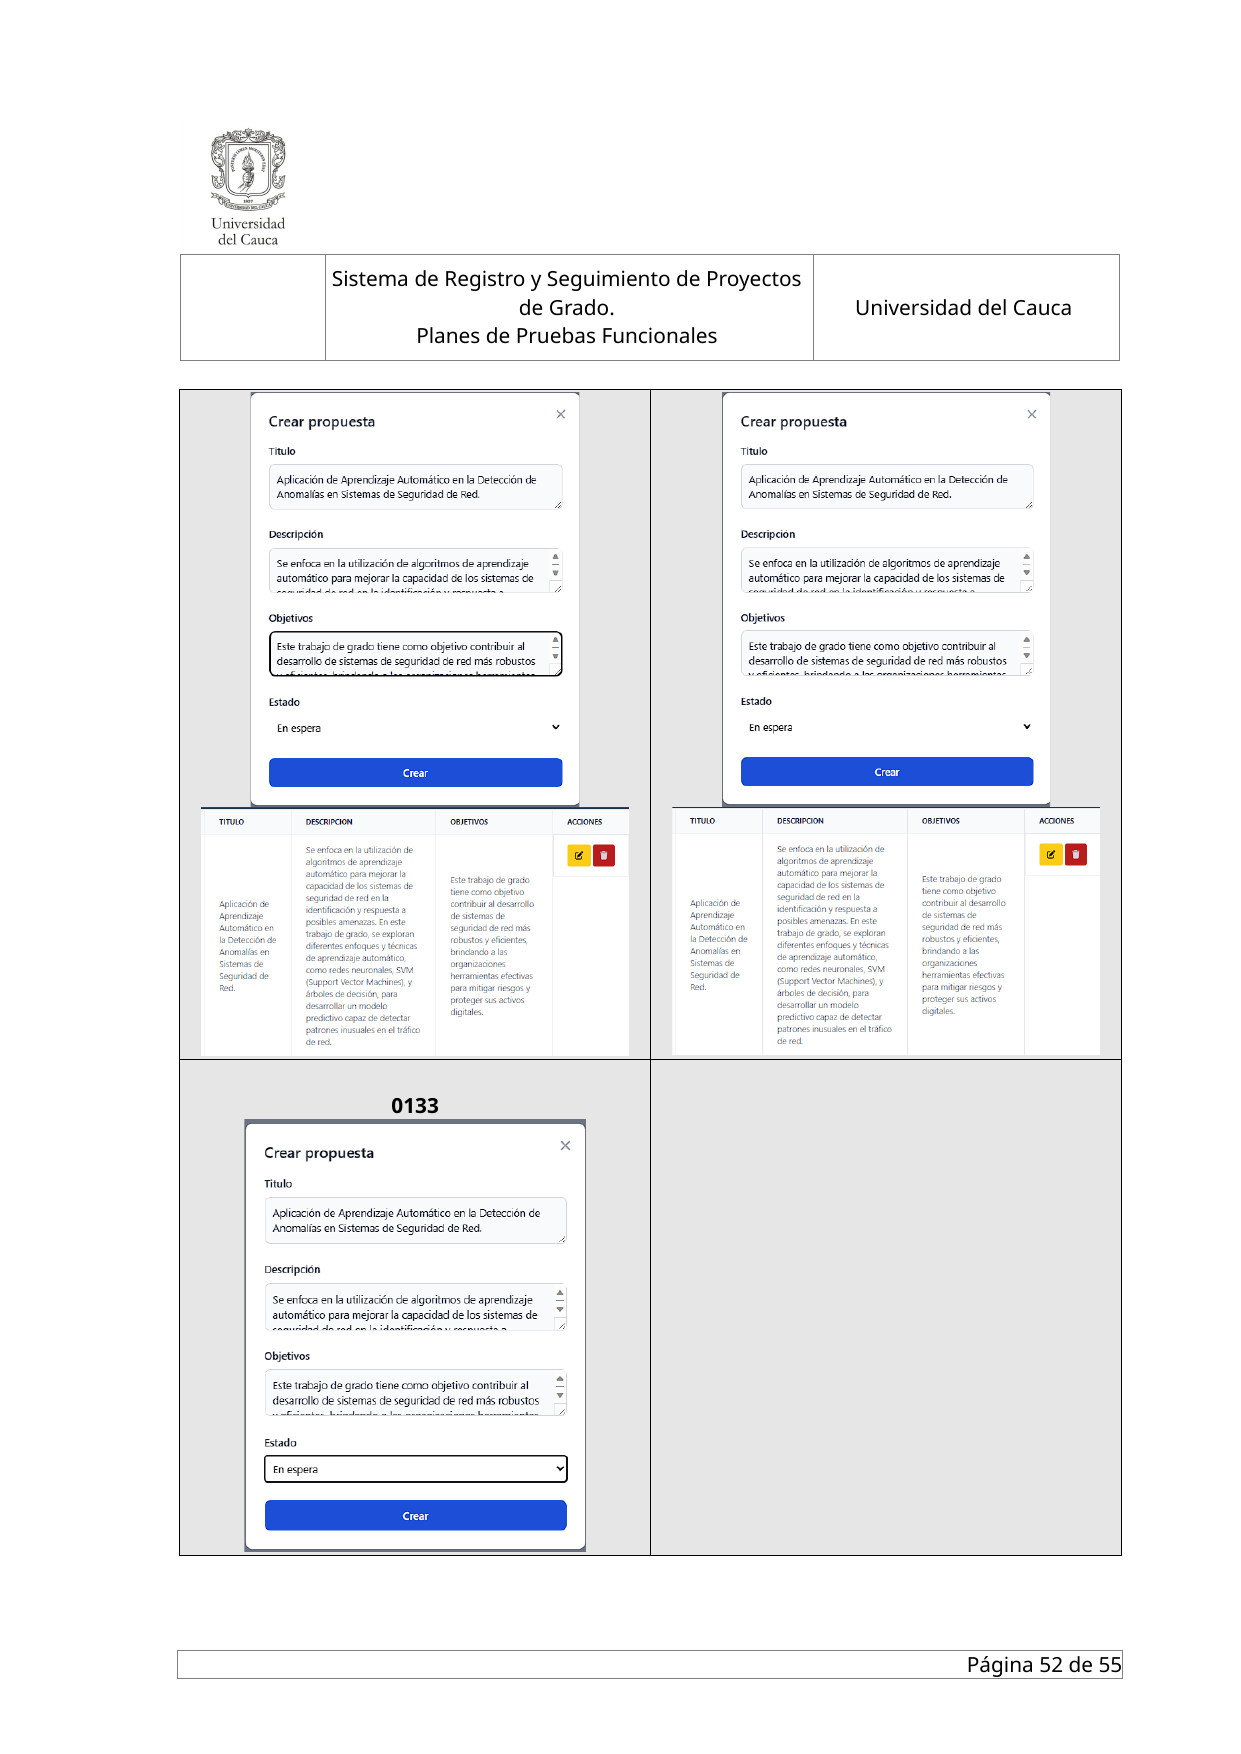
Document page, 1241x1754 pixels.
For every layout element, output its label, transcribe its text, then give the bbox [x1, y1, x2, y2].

table_cell [651, 1060, 1121, 1555]
table_cell 0132 [651, 390, 1121, 1059]
picture [177, 118, 312, 254]
picture [201, 392, 629, 1056]
table_cell 0131 [180, 390, 650, 1059]
picture [672, 392, 1100, 1055]
table_cell 0133 [180, 1060, 650, 1555]
picture [244, 1119, 586, 1552]
